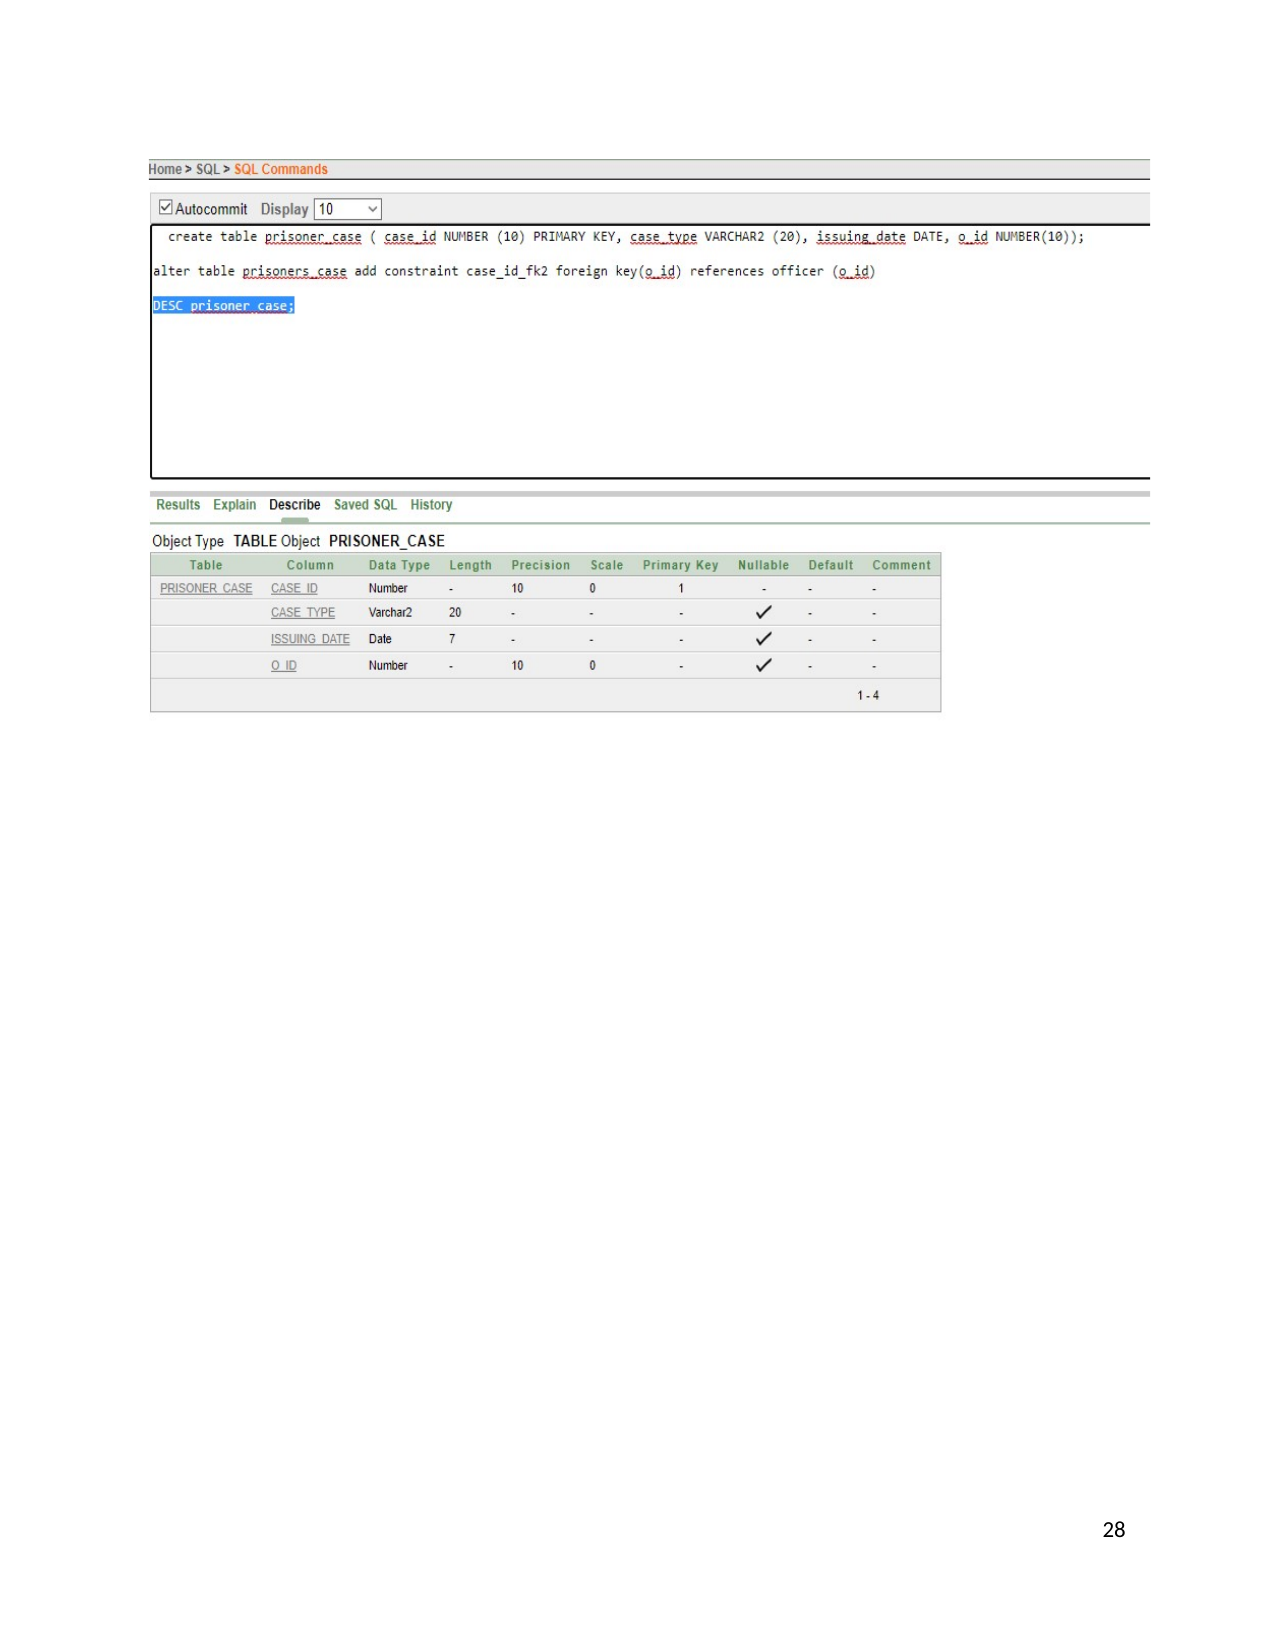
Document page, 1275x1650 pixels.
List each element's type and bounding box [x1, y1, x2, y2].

picture [148, 159, 1151, 747]
